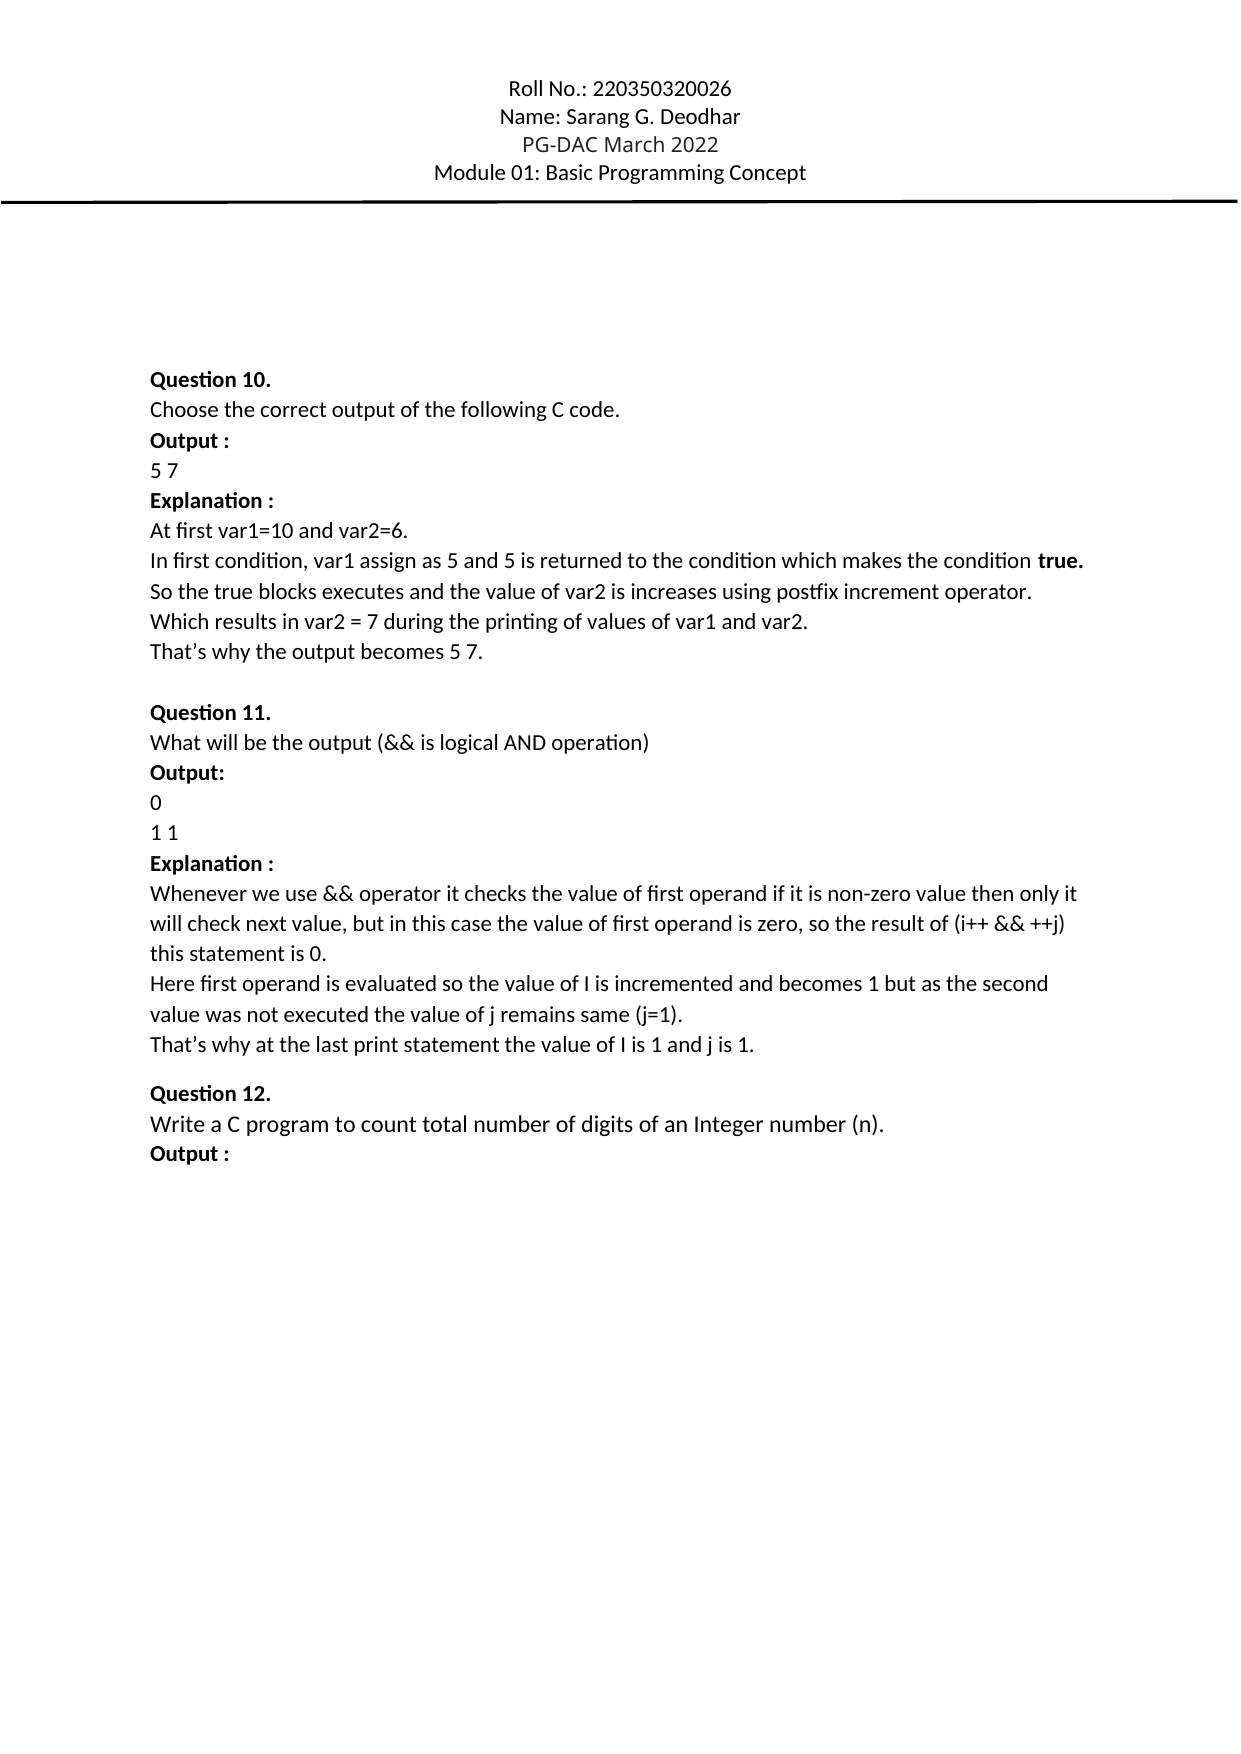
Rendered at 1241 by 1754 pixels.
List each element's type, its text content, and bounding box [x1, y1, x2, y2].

text Output : [150, 426, 1090, 454]
text Question 10. [150, 365, 1090, 393]
text 1 1 [150, 818, 1090, 846]
text Output: [150, 758, 1090, 786]
text That’s why the output becomes 5 7. [150, 637, 1090, 665]
text Write a C program to count total number of digits of an Integer number (n). [150, 1109, 1090, 1139]
text Explanation : [150, 486, 1090, 514]
text At first var1=10 and var2=6. [150, 516, 1090, 544]
text Question 11. [150, 698, 1090, 726]
text Question 12. [150, 1079, 1090, 1107]
text That’s why at the last print statement the value of I is 1 and j is 1. [150, 1030, 1090, 1058]
text What will be the output (&& is logical AND operation) [150, 728, 1090, 756]
text Whenever we use && operator it checks the value of first operand if it is non-zero value then only it will check next value, but in this case the value of first operand is zero, so the result of (i++ && ++j) this statement is 0. [150, 879, 1090, 967]
text 5 7 [150, 456, 1090, 484]
text In first condition, var1 assign as 5 and 5 is returned to the condition which makes the condition true. [150, 547, 1090, 574]
text Here first operand is evaluated so the value of I is incremented and becomes 1 but as the second value was not executed the value of j remains same (j=1). [150, 969, 1090, 1028]
text Explanation : [150, 849, 1090, 877]
text 0 [150, 788, 1090, 816]
text Output : [150, 1139, 1090, 1167]
text Choose the correct output of the following C code. [150, 396, 1090, 423]
text So the true blocks executes and the value of var2 is increases using postfix increment operator. Which results in var2 = 7 during the printing of values of var1 and var2. [150, 577, 1090, 635]
